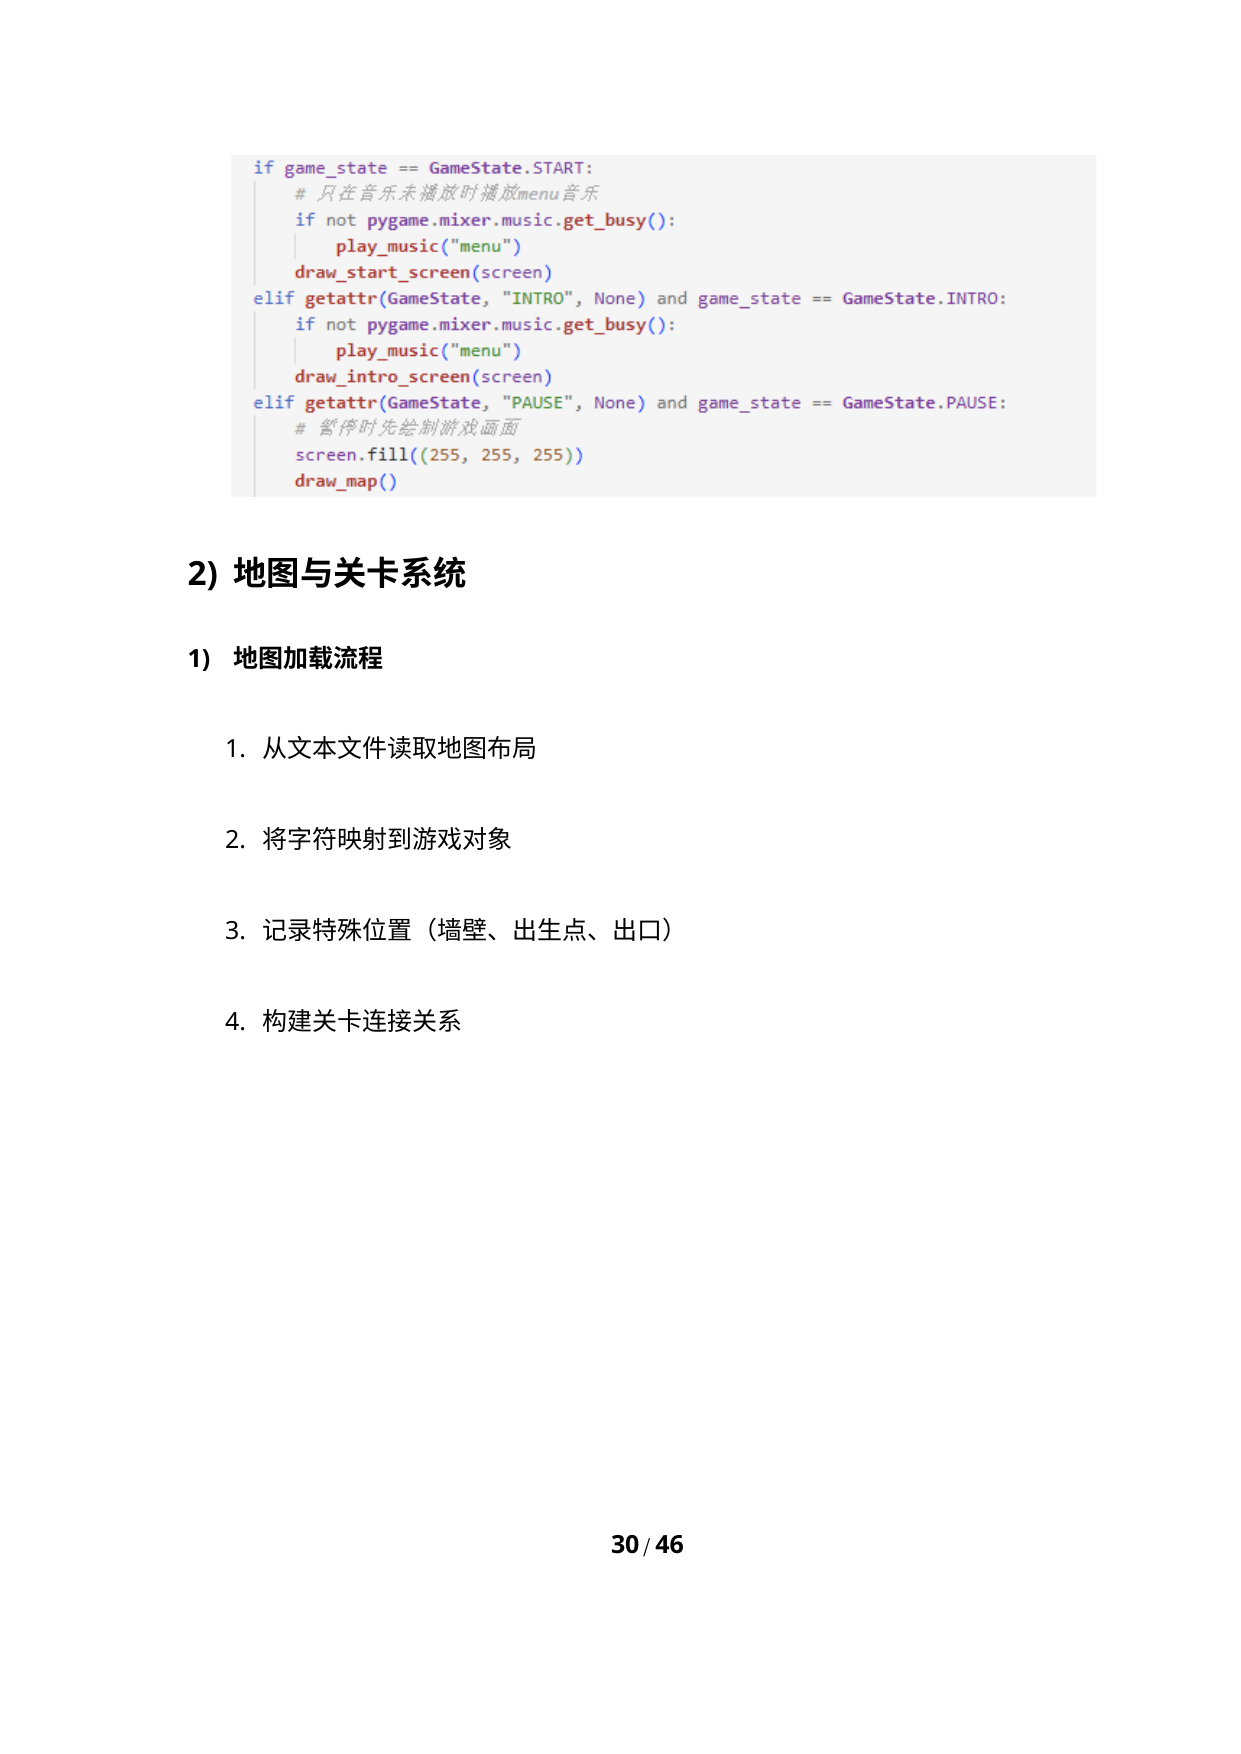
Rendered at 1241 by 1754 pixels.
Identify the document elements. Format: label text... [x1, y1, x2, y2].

list 记录特殊位置（墙壁、出生点、出口） [225, 896, 1053, 961]
list 构建关卡连接关系 [225, 987, 1053, 1052]
picture [231, 155, 1097, 497]
subtitle 地图与关卡系统 [187, 538, 1053, 603]
list 将字符映射到游戏对象 [225, 805, 1053, 870]
list 从文本文件读取地图布局 [225, 714, 1053, 779]
list 地图加载流程 [187, 624, 1053, 689]
